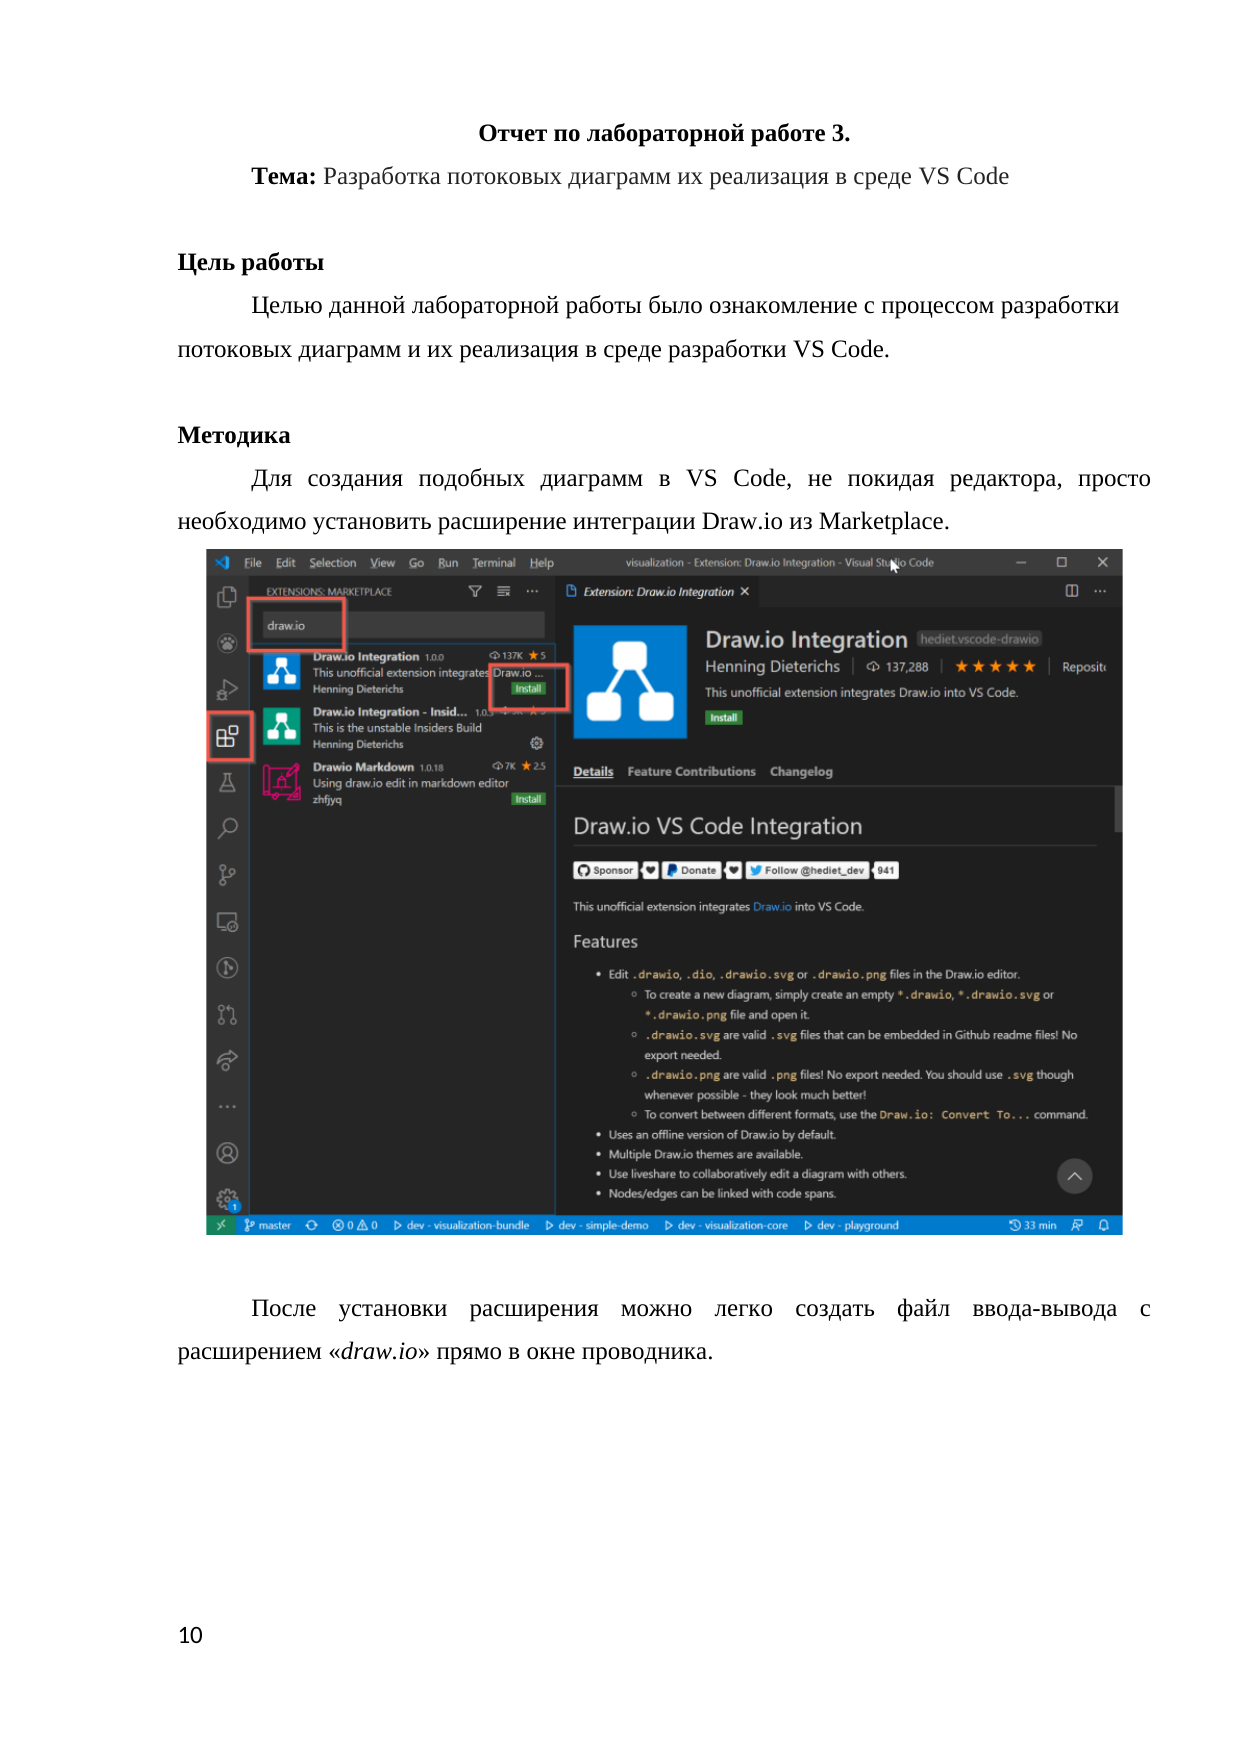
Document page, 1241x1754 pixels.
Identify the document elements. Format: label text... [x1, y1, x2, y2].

text Целью данной лабораторной работы было ознакомление с процессом разработки потоковых диаграмм и их реализация в среде разработки VS Code. [177, 291, 1152, 362]
text Отчет по лабораторной работе 3. [177, 118, 1152, 147]
text Для создания подобных диаграмм в VS Code, не покидая редактора, просто необходимо установить расширение интеграции Draw.io из Marketplace. [177, 463, 1152, 535]
text Методика [177, 420, 1152, 449]
picture [206, 549, 1123, 1235]
text Цель работы [177, 247, 1152, 276]
text Тема: Разработка потоковых диаграмм их реализация в среде VS Code [177, 161, 1152, 190]
text После установки расширения можно легко создать файл ввода-вывода с расширением «draw.io» прямо в окне проводника. [177, 1293, 1152, 1365]
